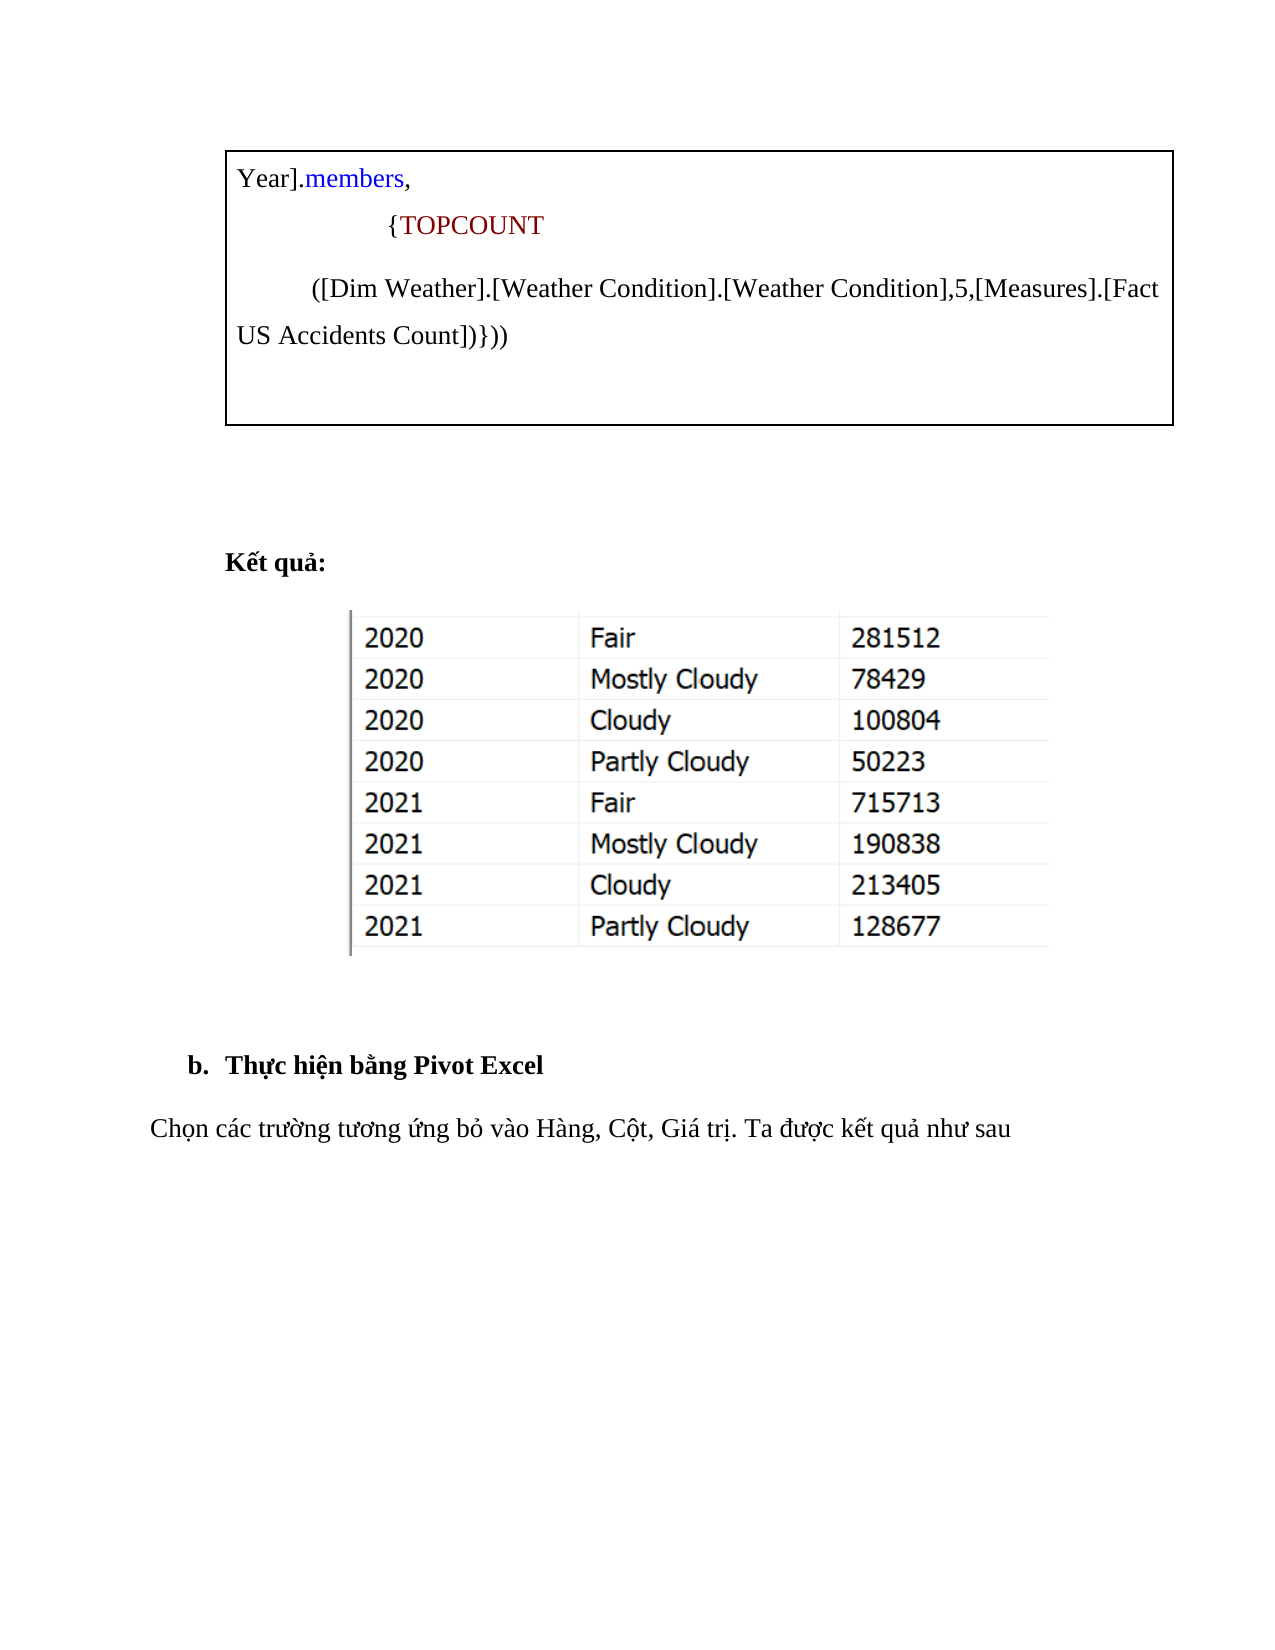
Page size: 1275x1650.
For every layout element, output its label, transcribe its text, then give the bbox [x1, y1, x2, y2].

text Chọn các trường tương ứng bỏ vào Hàng, Cột, Giá trị. Ta được kết quả như sau [150, 1112, 1172, 1144]
list Thực hiện bằng Pivot Excel [187, 1049, 1172, 1080]
text Kết quả: [225, 547, 1172, 578]
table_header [227, 152, 1172, 424]
picture [347, 610, 1050, 956]
